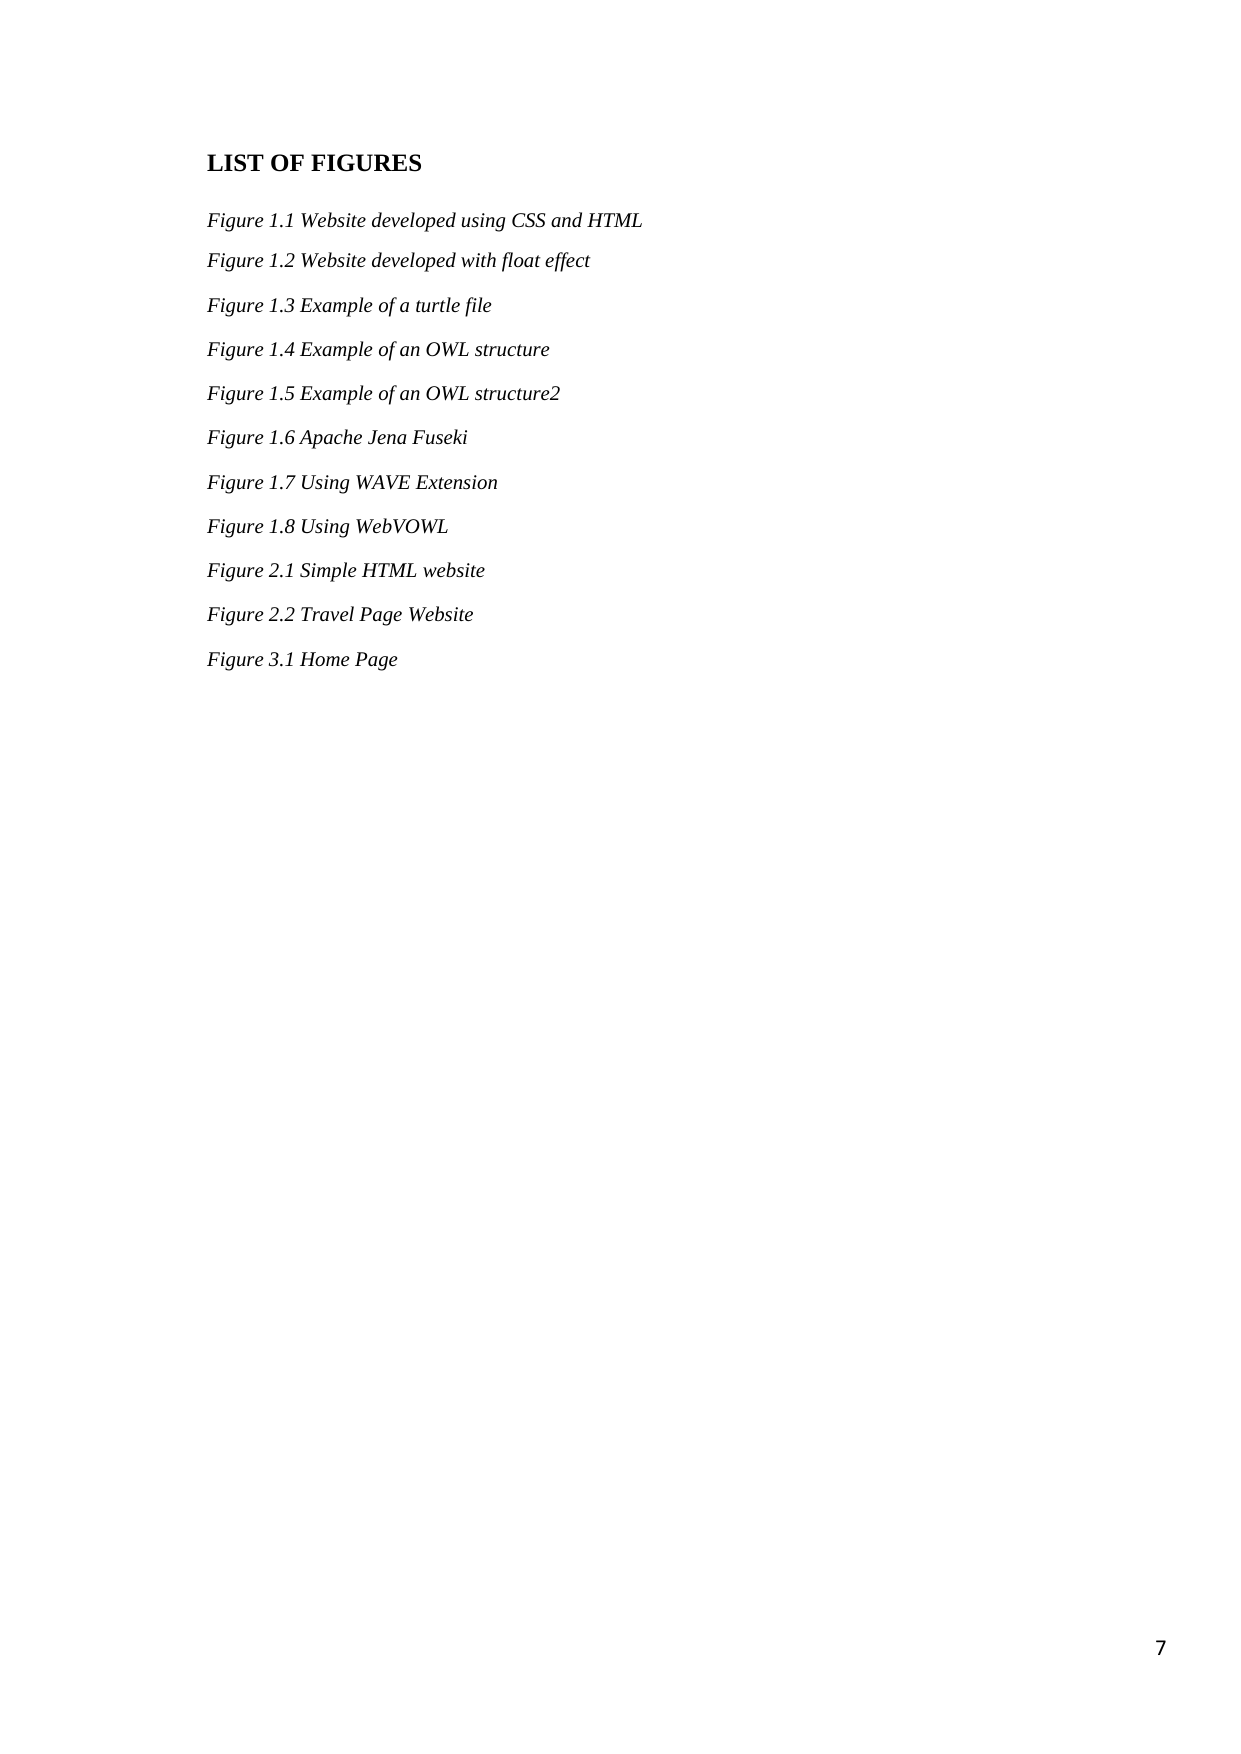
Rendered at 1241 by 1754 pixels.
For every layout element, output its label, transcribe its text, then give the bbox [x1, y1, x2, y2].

text Figure 1.2 Website developed with float effect [207, 248, 1166, 272]
text Figure 1.6 Apache Jena Fuseki [207, 425, 1166, 449]
text Figure 1.4 Example of an OWL structure [207, 337, 1166, 361]
text Figure 2.1 Simple HTML website [207, 558, 1166, 582]
text Figure 1.3 Example of a turtle file [207, 292, 1166, 317]
text Figure 1.8 Using WebVOWL [207, 514, 1166, 538]
text LIST OF FIGURES [207, 148, 1166, 176]
text Figure 2.2 Travel Page Website [207, 602, 1166, 626]
text Figure 1.5 Example of an OWL structure2 [207, 381, 1166, 405]
text Figure 3.1 Home Page [207, 647, 1166, 671]
text Figure 1.1 Website developed using CSS and HTML [207, 207, 1166, 232]
text Figure 1.7 Using WAVE Extension [207, 469, 1166, 494]
